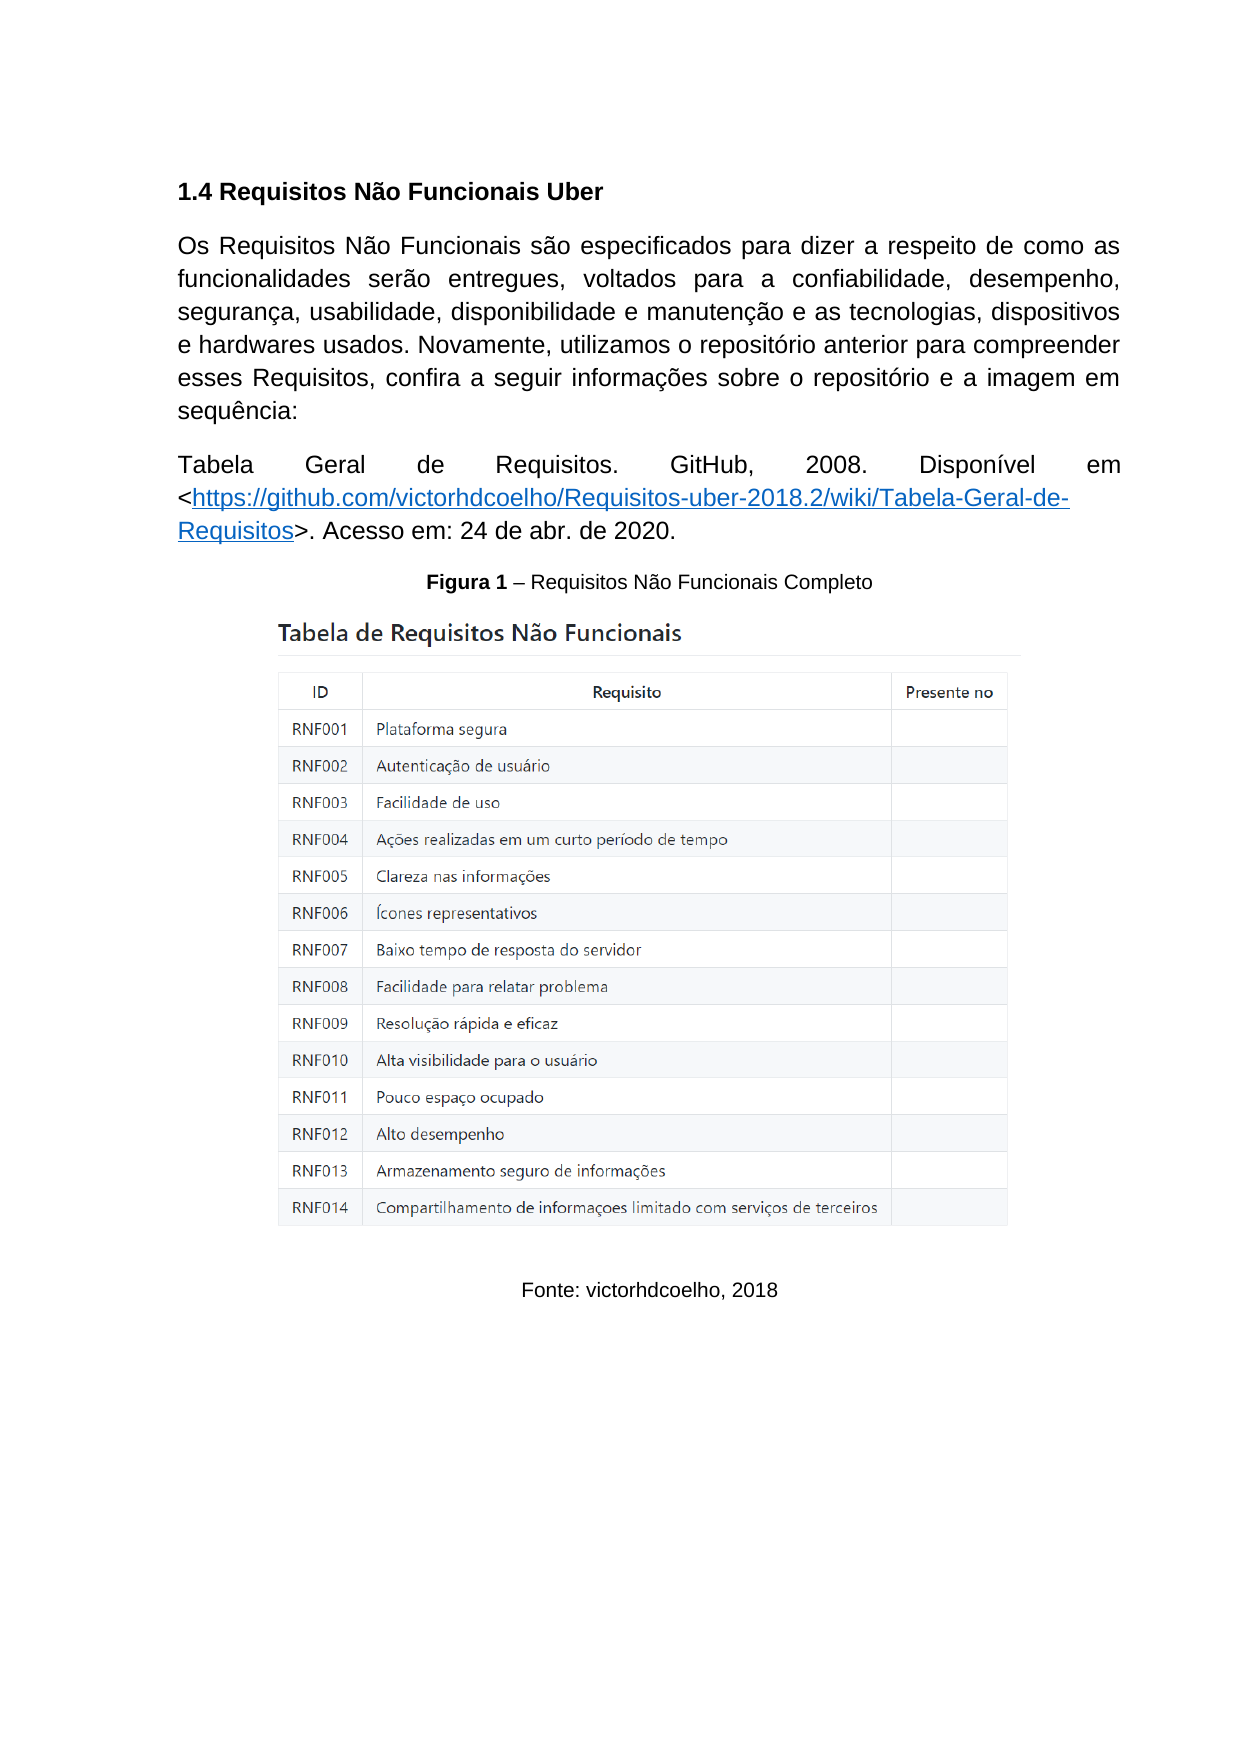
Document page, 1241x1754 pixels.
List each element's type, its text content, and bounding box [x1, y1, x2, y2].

text Tabela Geral de Requisitos. GitHub, 2008. Disponível em <https://github.com/victorhdcoelho/Requisitos-uber-2018.2/wiki/Tabela-Geral-de-Requisitos>. Acesso em: 24 de abr. de 2020. [177, 450, 1122, 545]
text Os Requisitos Não Funcionais são especificados para dizer a respeito de como as funcionalidades serão entregues, voltados para a confiabilidade, desempenho, segurança, usabilidade, disponibilidade e manutenção e as tecnologias, dispositivos e hardwares usados. Novamente, utilizamos o repositório anterior para compreender esses Requisitos, confira a seguir informações sobre o repositório e a imagem em sequência: [177, 231, 1122, 425]
text Fonte: victorhdcoelho, 2018 [177, 1278, 1122, 1302]
text 1.4 Requisitos Não Funcionais Uber [177, 177, 1122, 206]
text Figura 1 – Requisitos Não Funcionais Completo [177, 570, 1122, 594]
